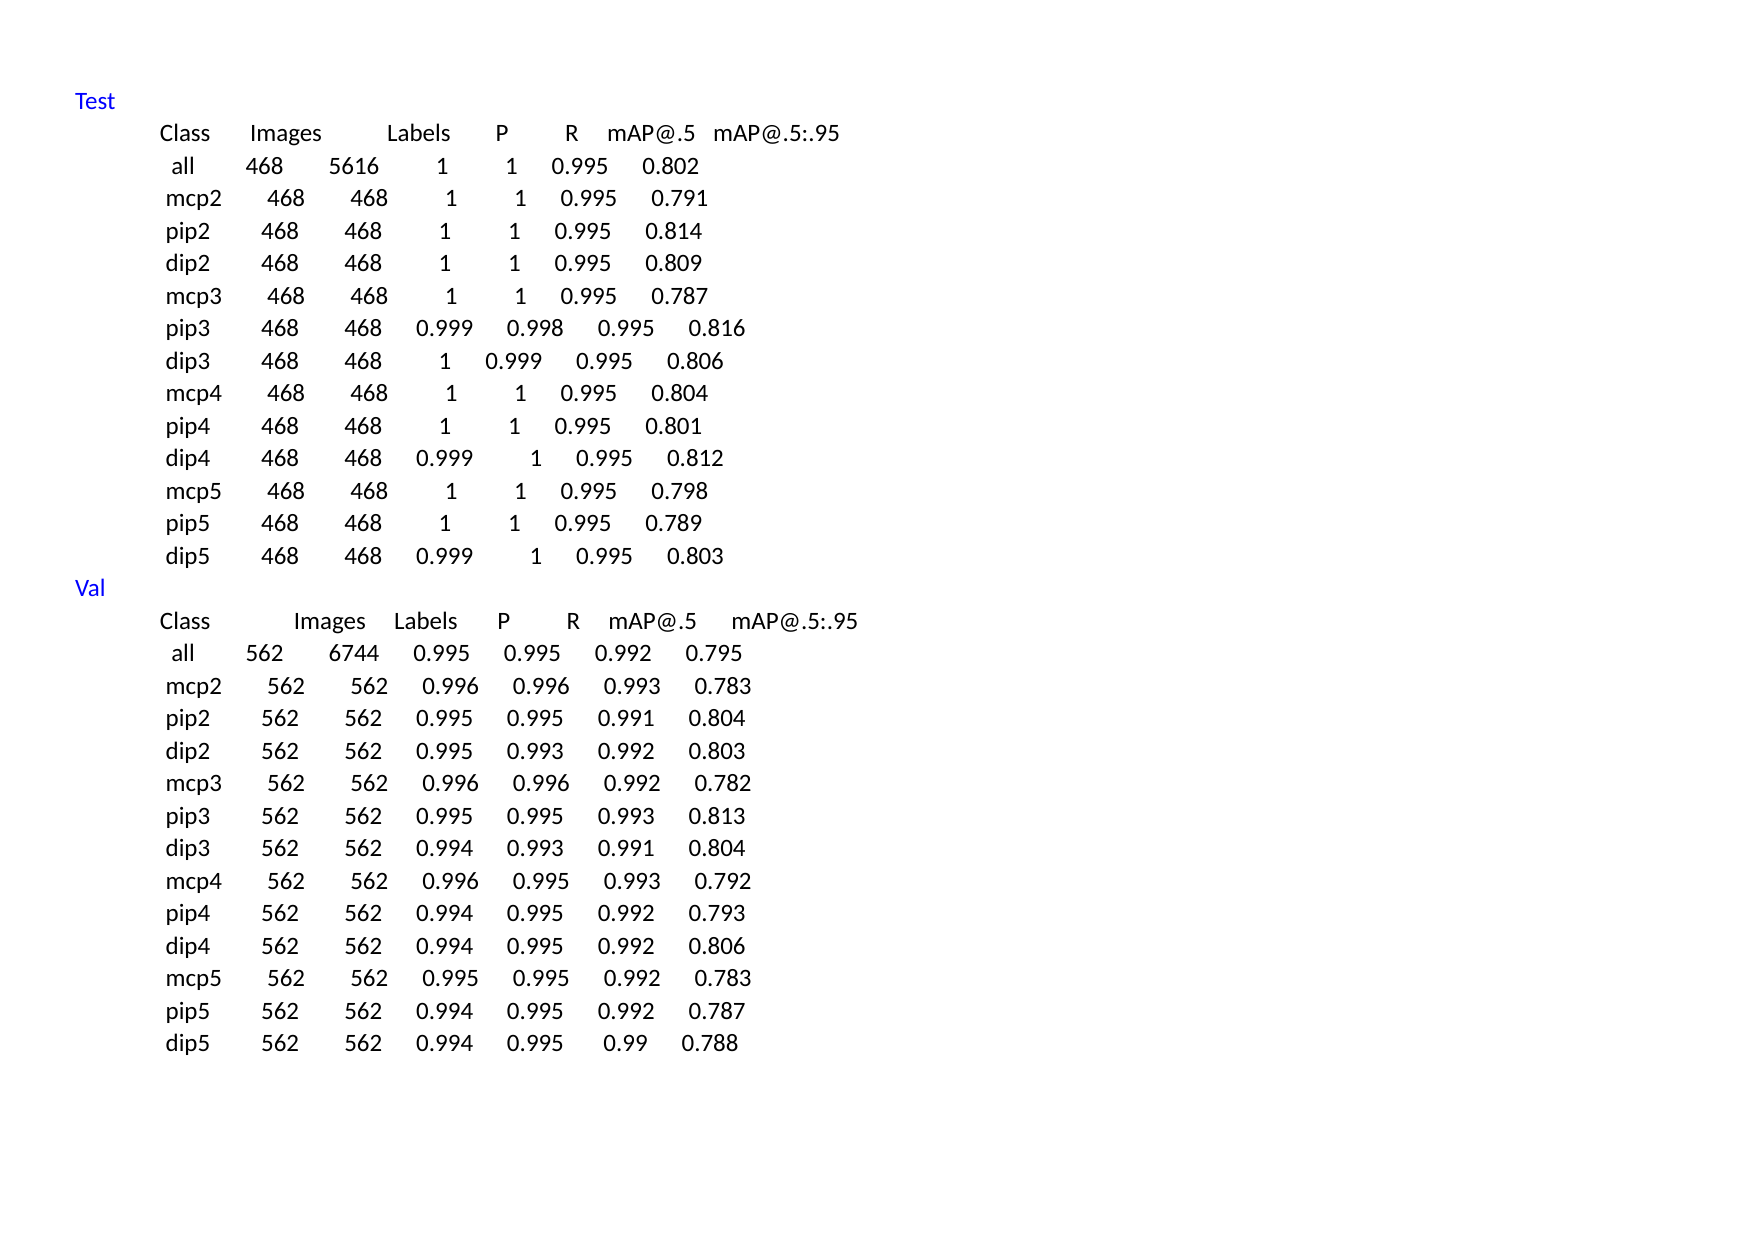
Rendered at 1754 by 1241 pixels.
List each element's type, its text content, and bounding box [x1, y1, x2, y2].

text dip5 562 562 0.994 0.995 0.99 0.788 [75, 1026, 1679, 1059]
text Class Images Labels P R mAP@.5 mAP@.5:.95 [75, 604, 1679, 636]
text dip4 468 468 0.999 1 0.995 0.812 [75, 441, 1679, 474]
text pip5 468 468 1 1 0.995 0.789 [75, 506, 1679, 539]
text dip3 468 468 1 0.999 0.995 0.806 [75, 344, 1679, 376]
text all 468 5616 1 1 0.995 0.802 [75, 149, 1679, 181]
text mcp3 468 468 1 1 0.995 0.787 [75, 279, 1679, 311]
text pip2 468 468 1 1 0.995 0.814 [75, 214, 1679, 246]
text Val [75, 571, 1679, 604]
text Test [75, 84, 1679, 116]
text dip5 468 468 0.999 1 0.995 0.803 [75, 539, 1679, 571]
text pip5 562 562 0.994 0.995 0.992 0.787 [75, 994, 1679, 1026]
text mcp4 562 562 0.996 0.995 0.993 0.792 [75, 864, 1679, 896]
text mcp4 468 468 1 1 0.995 0.804 [75, 376, 1679, 409]
text pip2 562 562 0.995 0.995 0.991 0.804 [75, 701, 1679, 734]
text dip3 562 562 0.994 0.993 0.991 0.804 [75, 831, 1679, 864]
text all 562 6744 0.995 0.995 0.992 0.795 [75, 636, 1679, 669]
text pip4 562 562 0.994 0.995 0.992 0.793 [75, 896, 1679, 929]
text dip4 562 562 0.994 0.995 0.992 0.806 [75, 929, 1679, 961]
text pip3 562 562 0.995 0.995 0.993 0.813 [75, 799, 1679, 831]
text Class Images Labels P R mAP@.5 mAP@.5:.95 [75, 116, 1679, 149]
text dip2 468 468 1 1 0.995 0.809 [75, 246, 1679, 279]
text mcp5 562 562 0.995 0.995 0.992 0.783 [75, 961, 1679, 994]
text mcp2 468 468 1 1 0.995 0.791 [75, 181, 1679, 214]
text mcp3 562 562 0.996 0.996 0.992 0.782 [75, 766, 1679, 799]
text dip2 562 562 0.995 0.993 0.992 0.803 [75, 734, 1679, 766]
text mcp2 562 562 0.996 0.996 0.993 0.783 [75, 669, 1679, 701]
text pip3 468 468 0.999 0.998 0.995 0.816 [75, 311, 1679, 344]
text pip4 468 468 1 1 0.995 0.801 [75, 409, 1679, 441]
text mcp5 468 468 1 1 0.995 0.798 [75, 474, 1679, 506]
